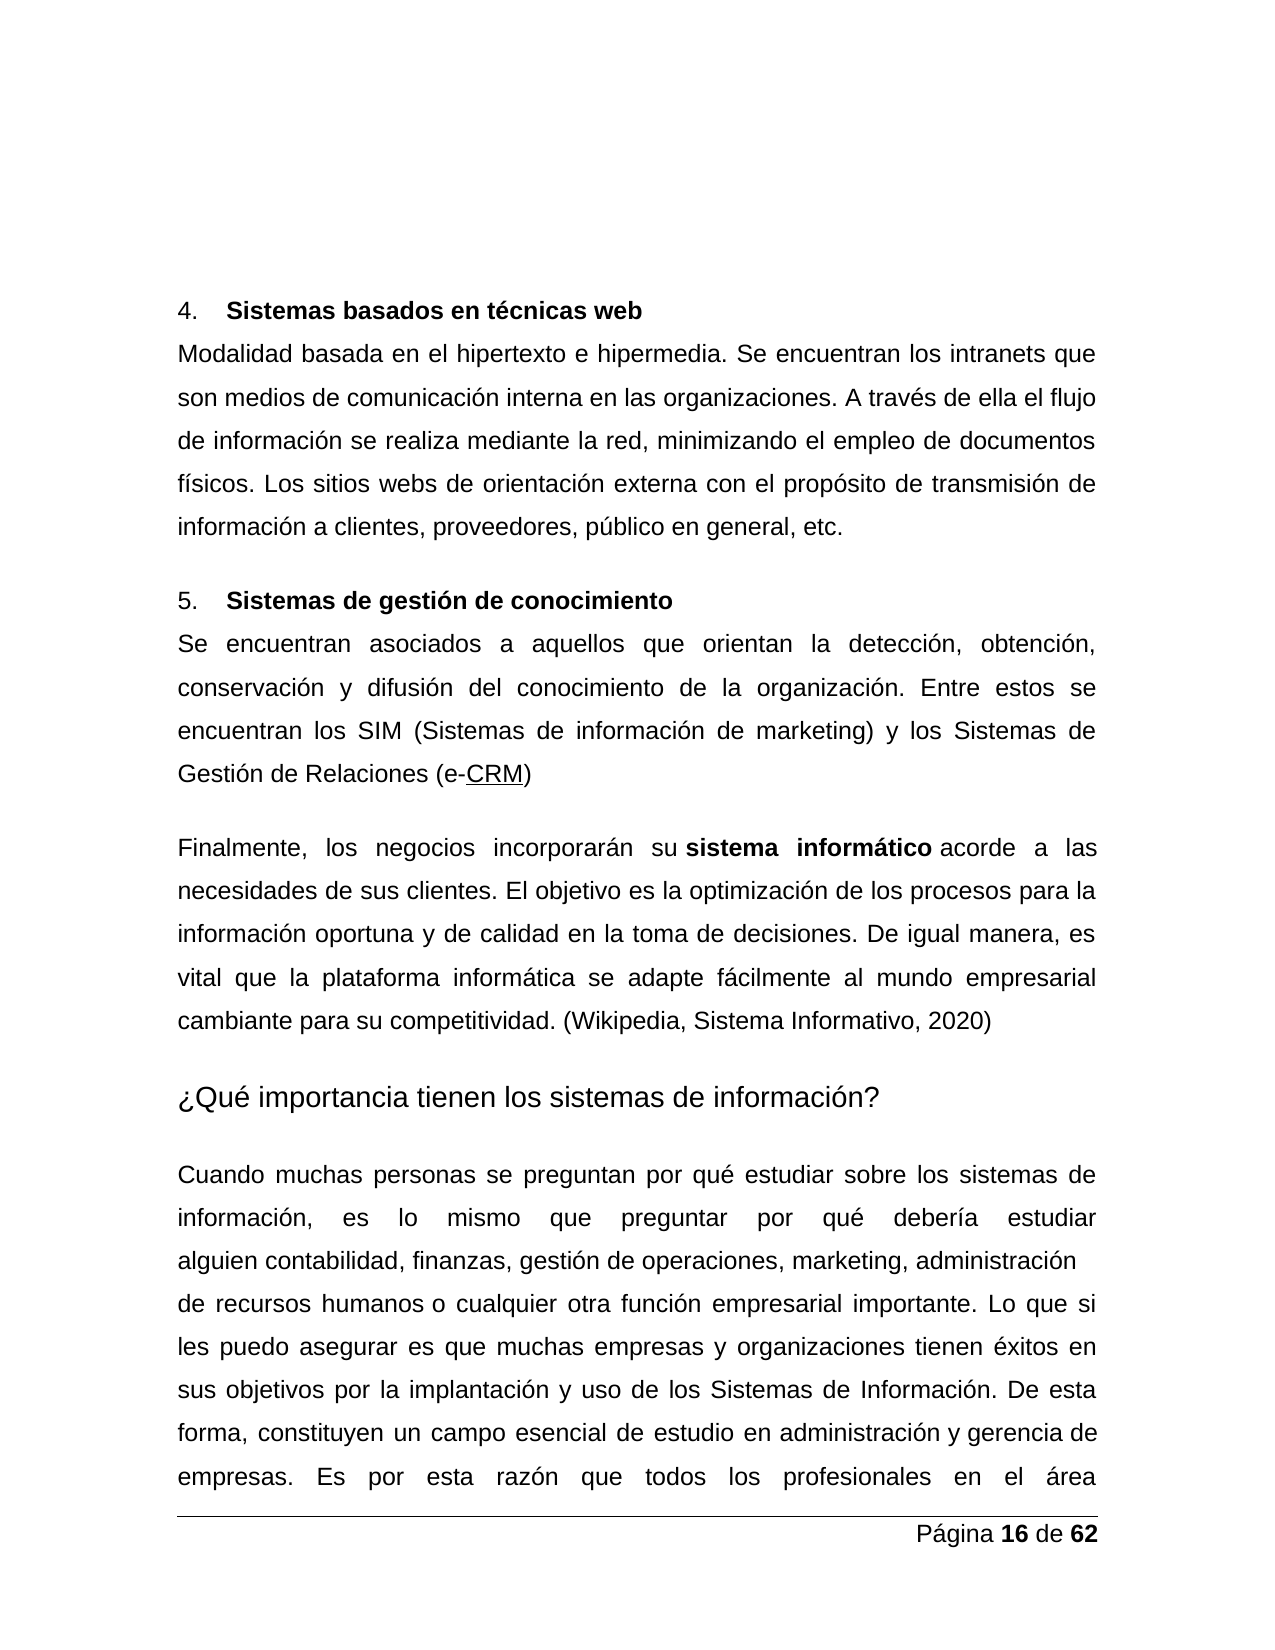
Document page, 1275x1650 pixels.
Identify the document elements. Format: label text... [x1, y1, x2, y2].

text Modalidad basada en el hipertexto e hipermedia. Se encuentran los intranets que son medios de comunicación interna en las organizaciones. A través de ella el flujo de información se realiza mediante la red, minimizando el empleo de documentos físicos. Los sitios webs de orientación externa con el propósito de transmisión de información a clientes, proveedores, público en general, etc. [177, 339, 1098, 541]
text 4. Sistemas basados en técnicas web [177, 296, 1098, 325]
text Se encuentran asociados a aquellos que orientan la detección, obtención, conservación y difusión del conocimiento de la organización. Entre estos se encuentran los SIM (Sistemas de información de marketing) y los Sistemas de Gestión de Relaciones (e-CRM) [177, 629, 1098, 788]
text 5. Sistemas de gestión de conocimiento [177, 586, 1098, 615]
subtitle ¿Qué importancia tienen los sistemas de información? [177, 1080, 1098, 1114]
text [177, 1159, 1098, 1490]
text Finalmente, los negocios incorporarán su sistema informático acorde a las necesidades de sus clientes. El objetivo es la optimización de los procesos para la información oportuna y de calidad en la toma de decisiones. De igual manera, es vital que la plataforma informática se adapte fácilmente al mundo empresarial cambiante para su competitividad. (Wikipedia, Sistema Informativo, 2020) [177, 833, 1098, 1034]
